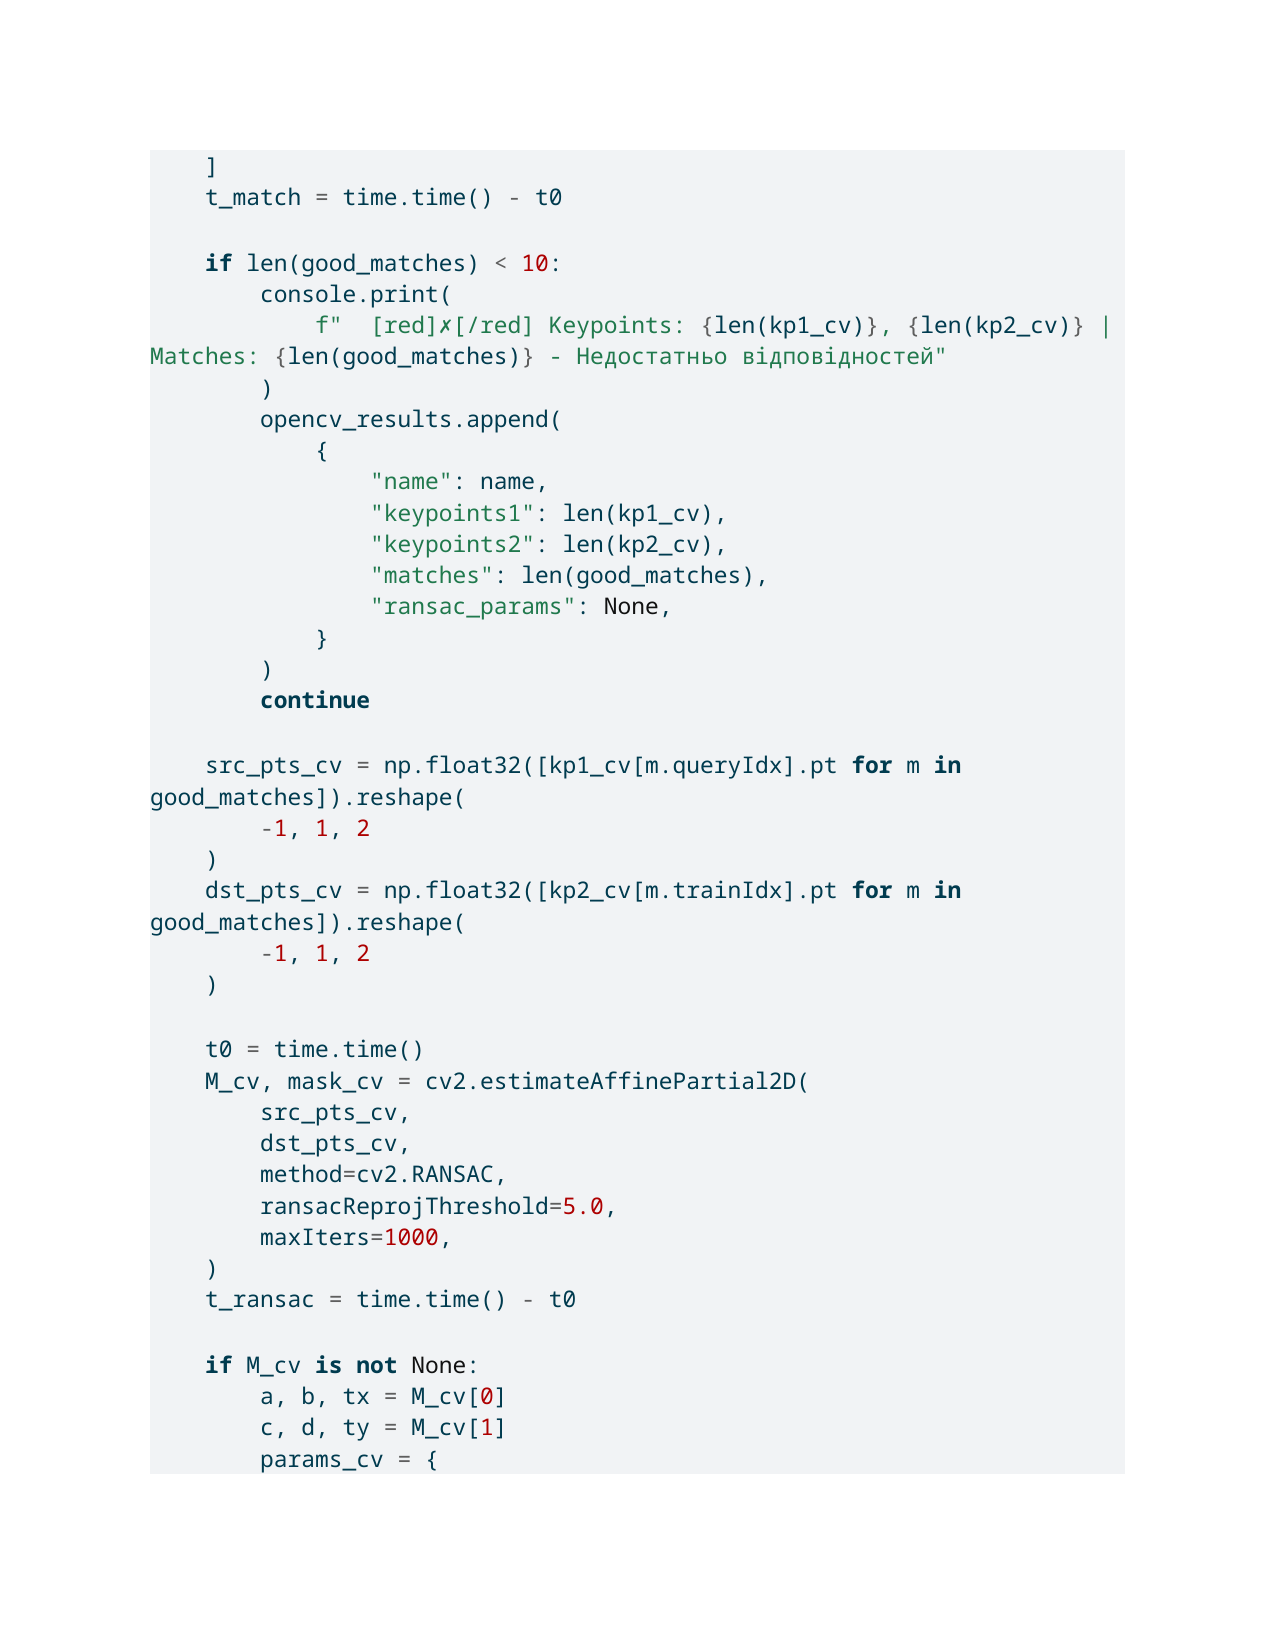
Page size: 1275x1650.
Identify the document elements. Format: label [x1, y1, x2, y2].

text [150, 150, 1125, 1474]
